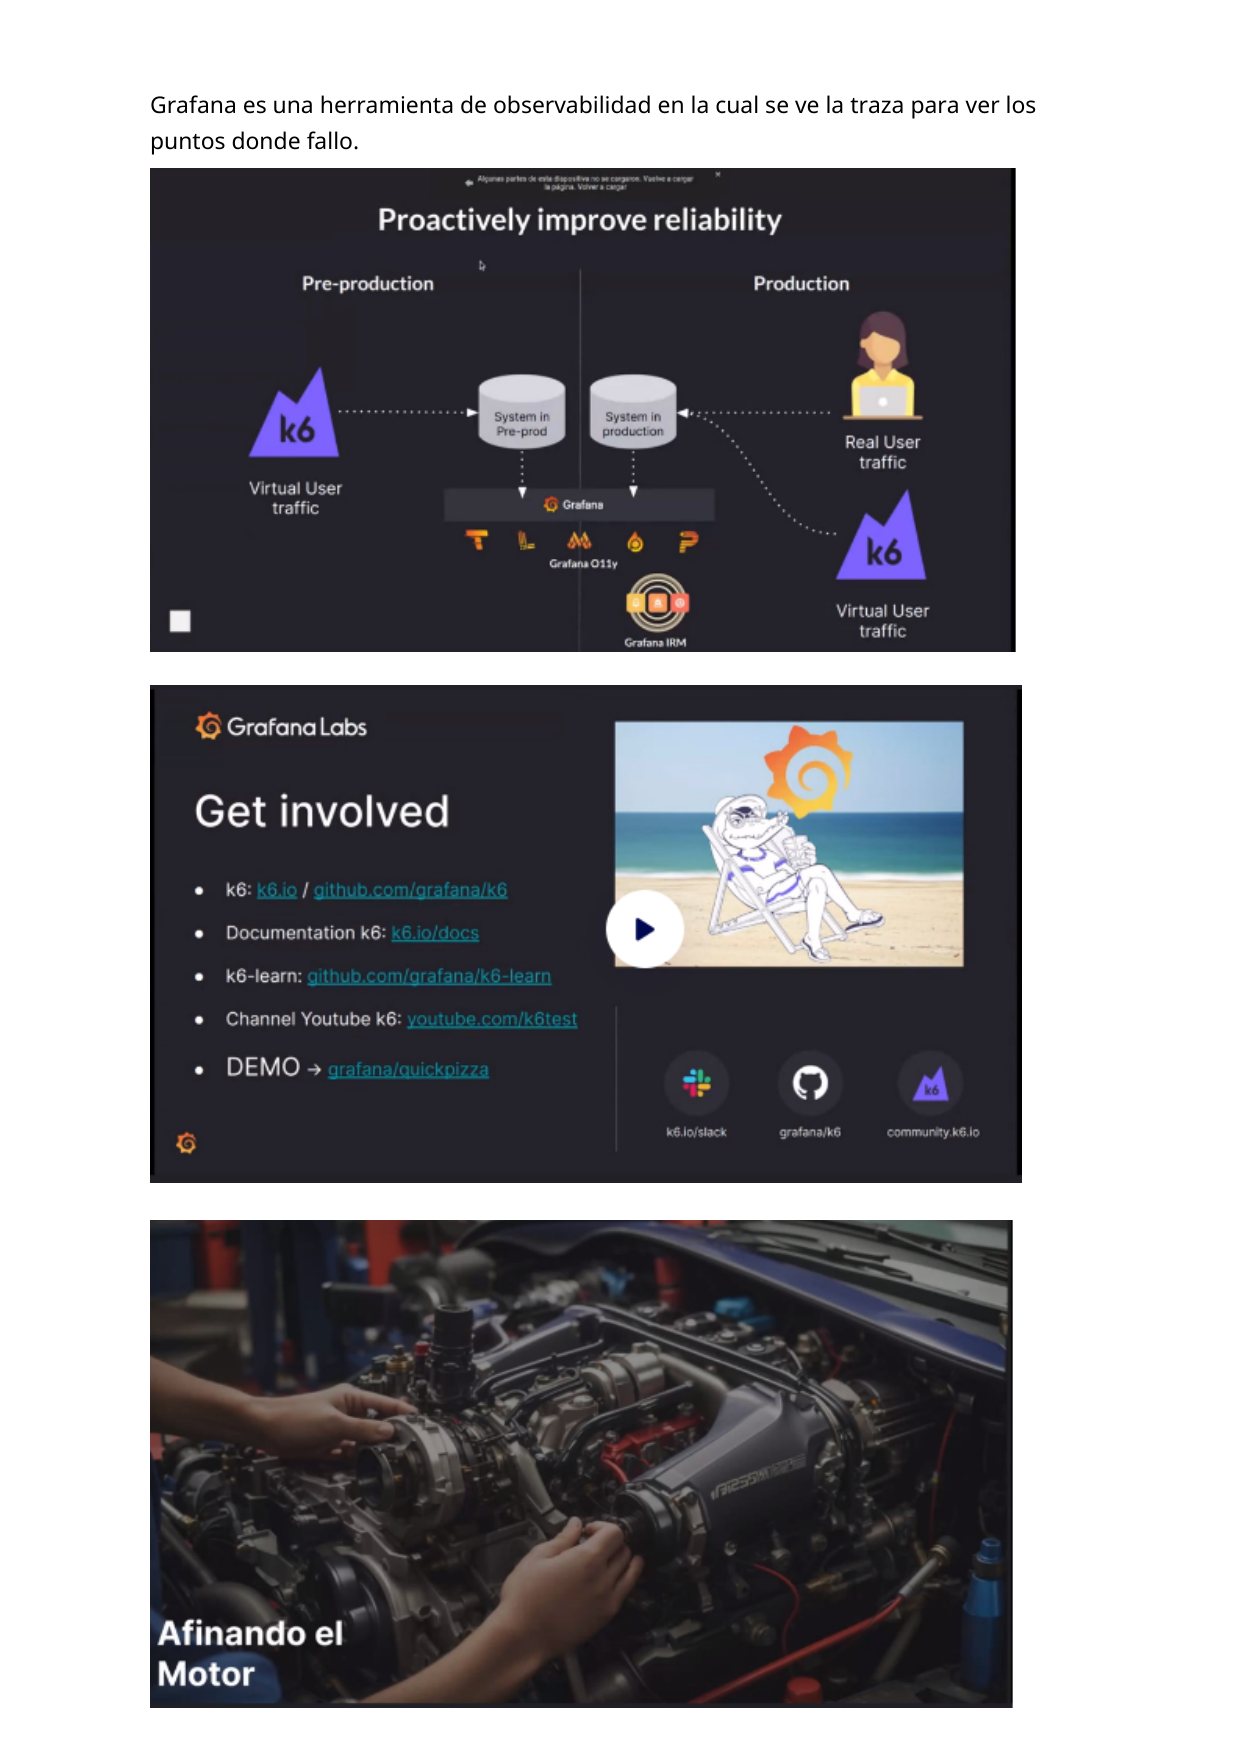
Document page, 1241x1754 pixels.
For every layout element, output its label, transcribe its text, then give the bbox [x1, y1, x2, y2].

picture [150, 685, 1022, 1183]
subtitle Grafana es una herramienta de observabilidad en la cual se ve la traza para ver los puntos donde fallo. [150, 89, 1090, 156]
picture [150, 1220, 1013, 1708]
picture [150, 168, 1016, 652]
